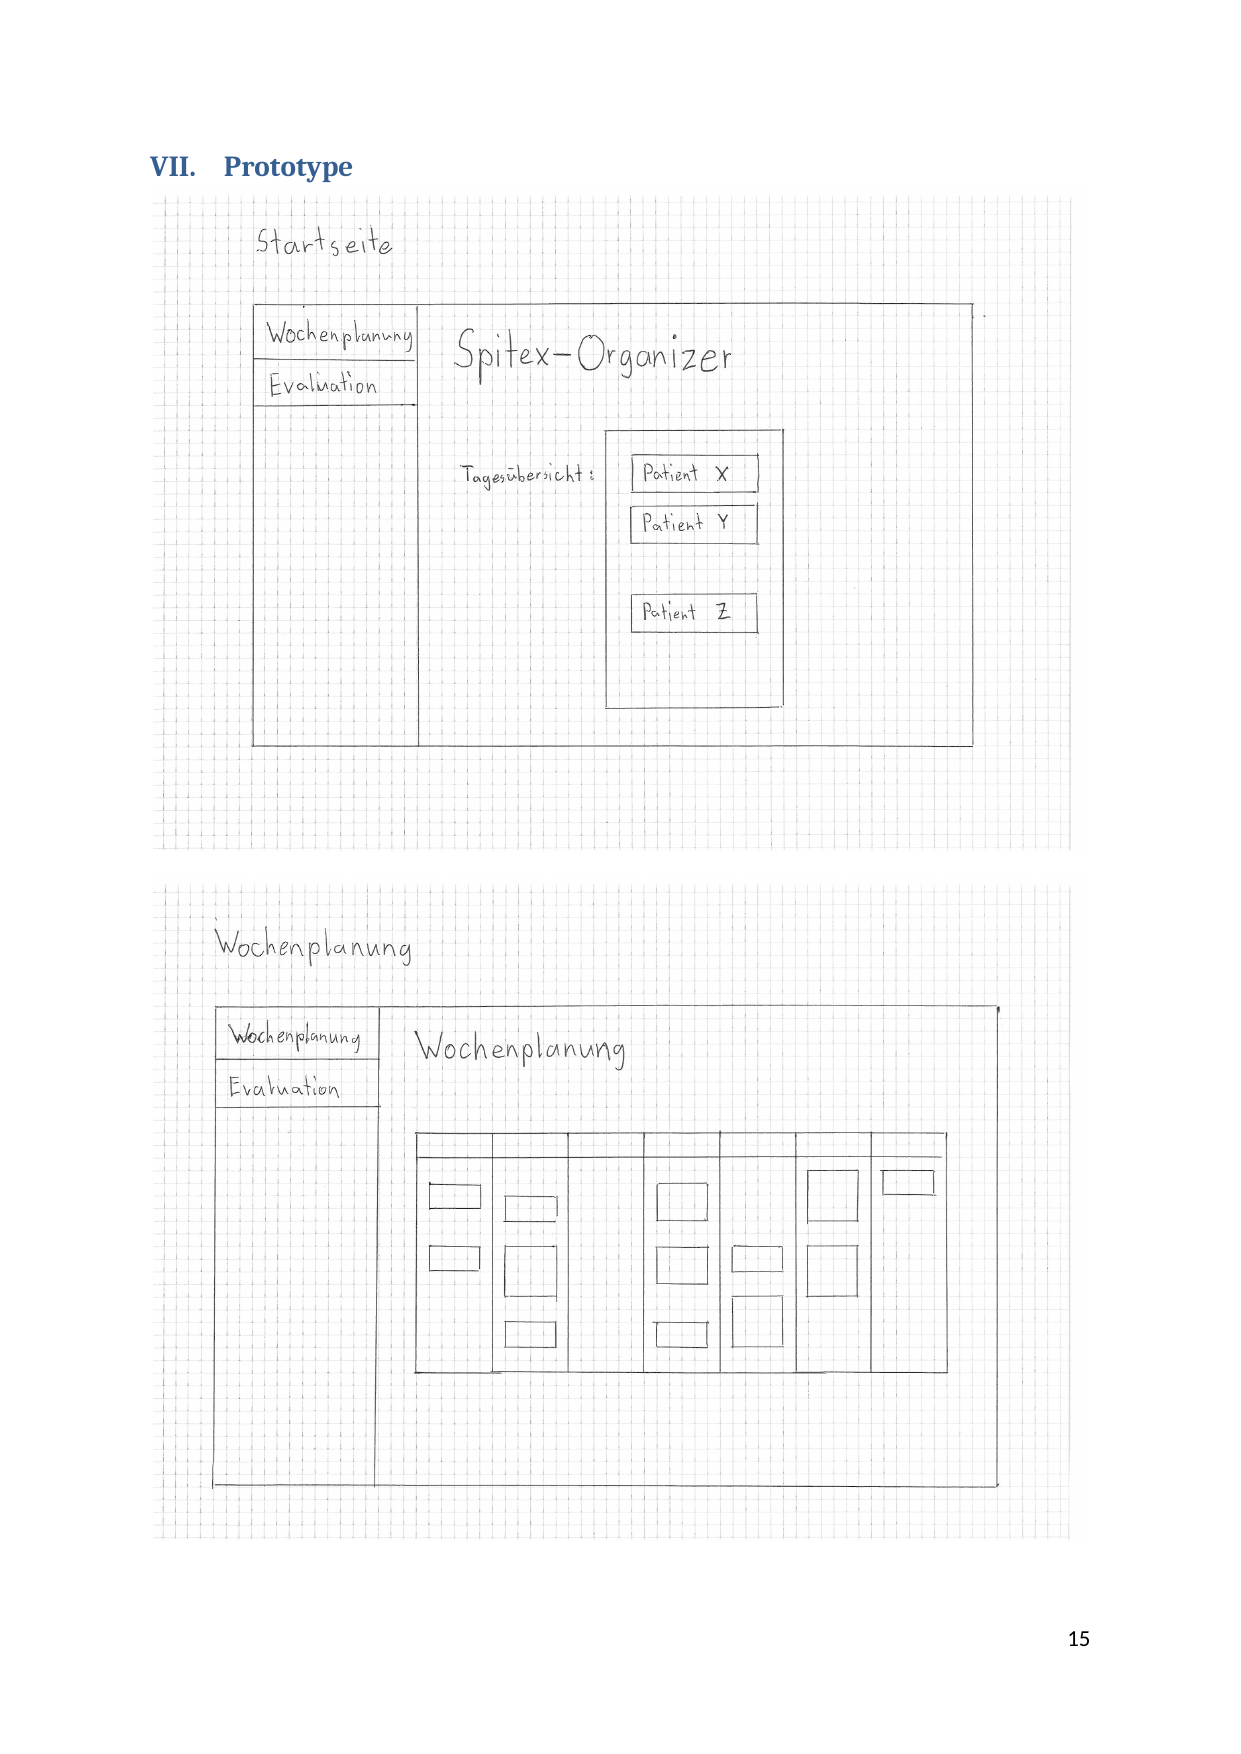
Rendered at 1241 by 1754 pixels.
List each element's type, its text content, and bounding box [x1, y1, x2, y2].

picture [150, 877, 1089, 1541]
picture [150, 188, 1089, 852]
subtitle Prototype [150, 150, 1090, 183]
